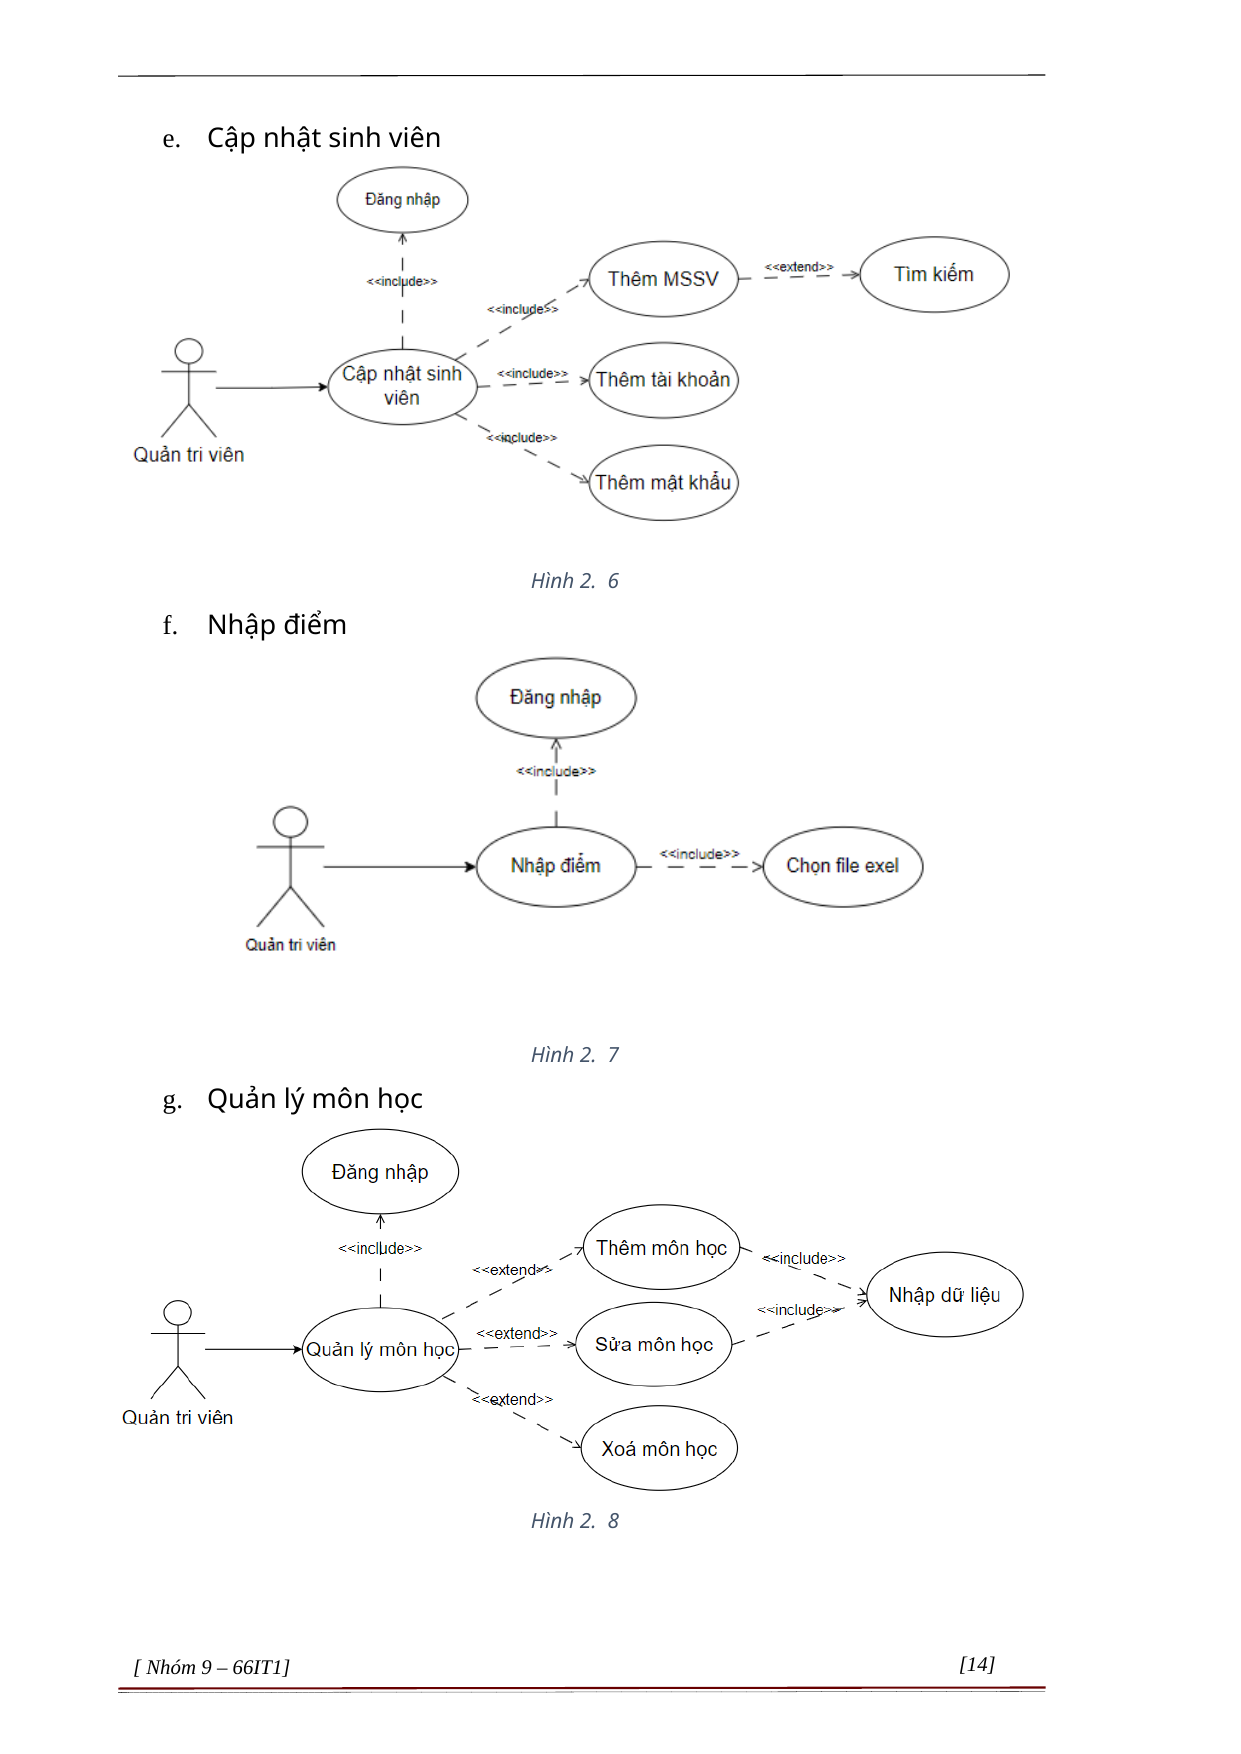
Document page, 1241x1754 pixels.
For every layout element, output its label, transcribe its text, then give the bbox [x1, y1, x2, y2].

list Nhập điểm [162, 606, 1033, 642]
picture [118, 1116, 1034, 1501]
list Quản lý môn học [162, 1079, 1033, 1116]
picture [208, 642, 943, 1035]
text Hình 2. 7 [118, 1041, 1033, 1069]
picture [124, 155, 1028, 561]
text Hình 2. 8 [118, 1506, 1033, 1535]
list Cập nhật sinh viên [162, 118, 1033, 155]
text Hình 2. 6 [118, 567, 1033, 595]
